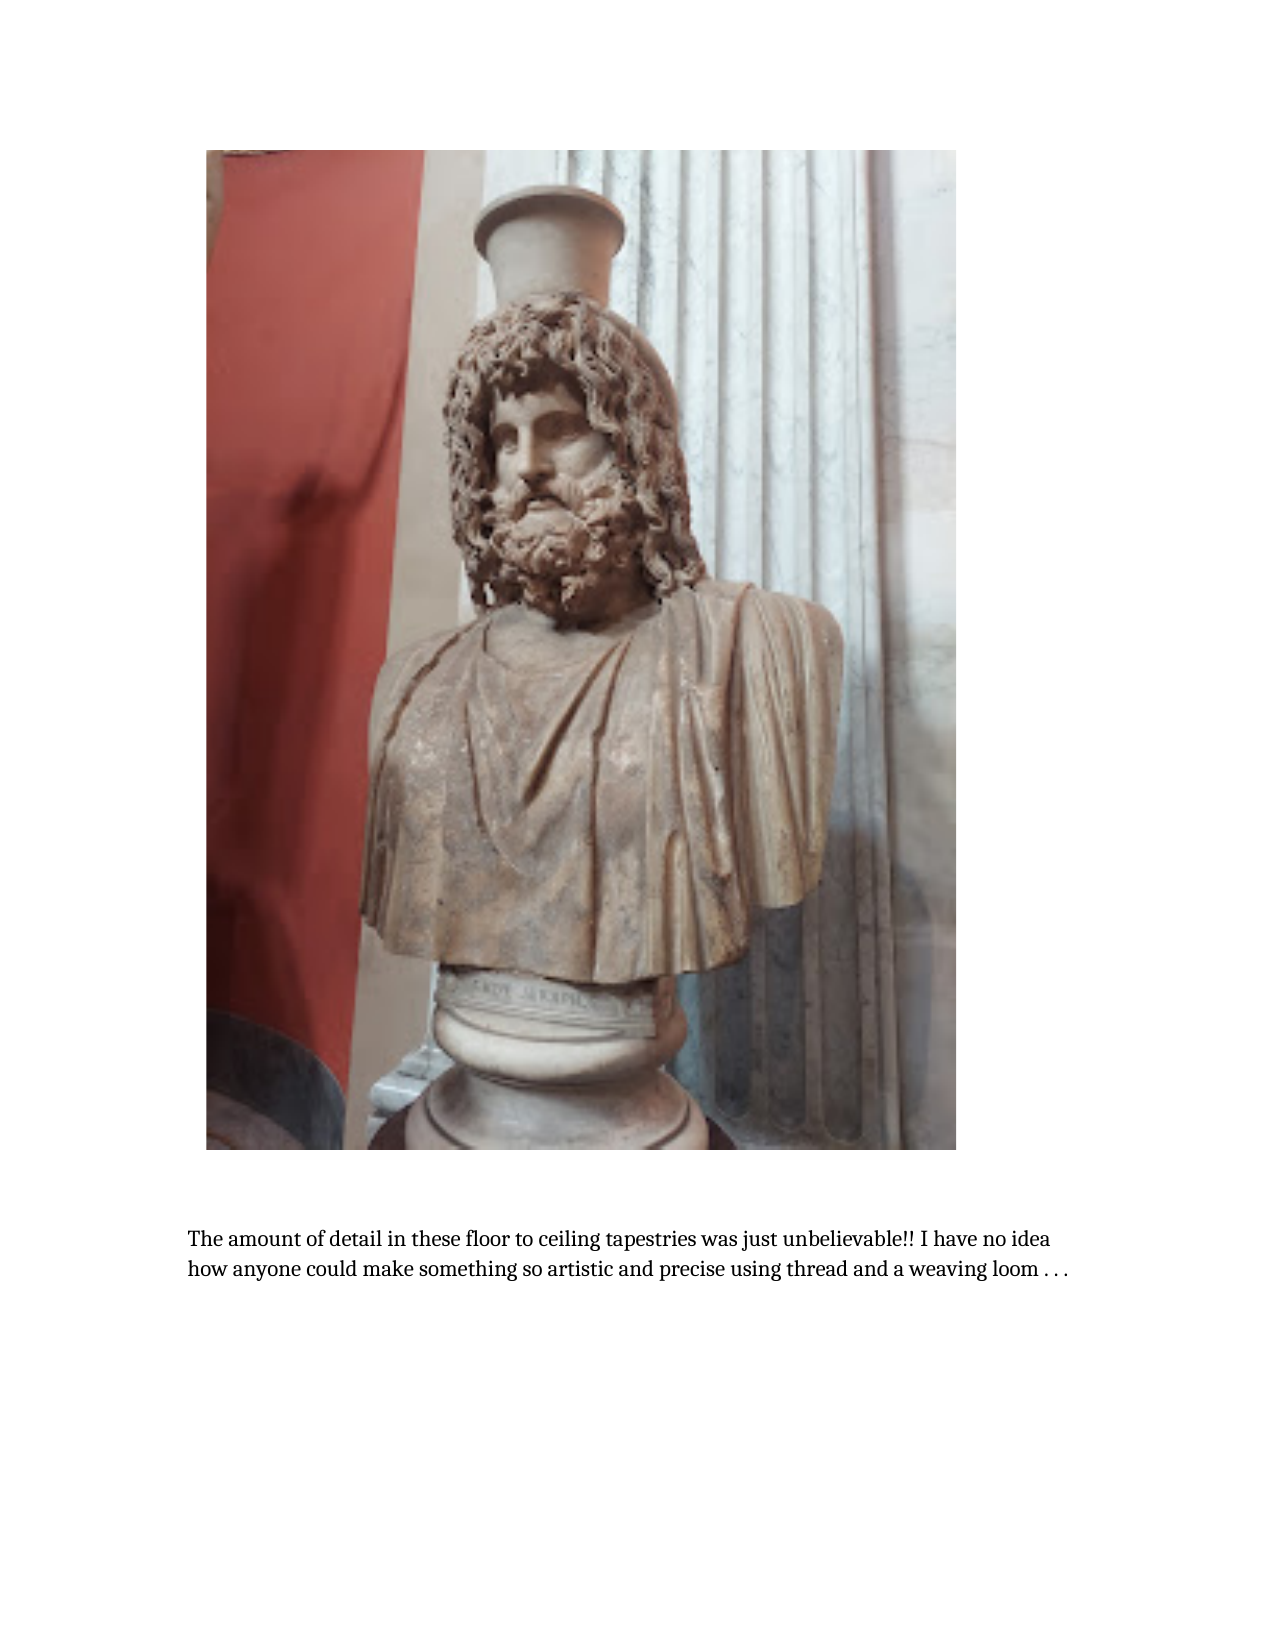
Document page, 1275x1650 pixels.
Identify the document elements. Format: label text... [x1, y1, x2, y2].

text The amount of detail in these floor to ceiling tapestries was just unbelievable!! I have no idea how anyone could make something so artistic and precise using thread and a weaving loom . . . [187, 1226, 1087, 1282]
picture [206, 150, 957, 1150]
